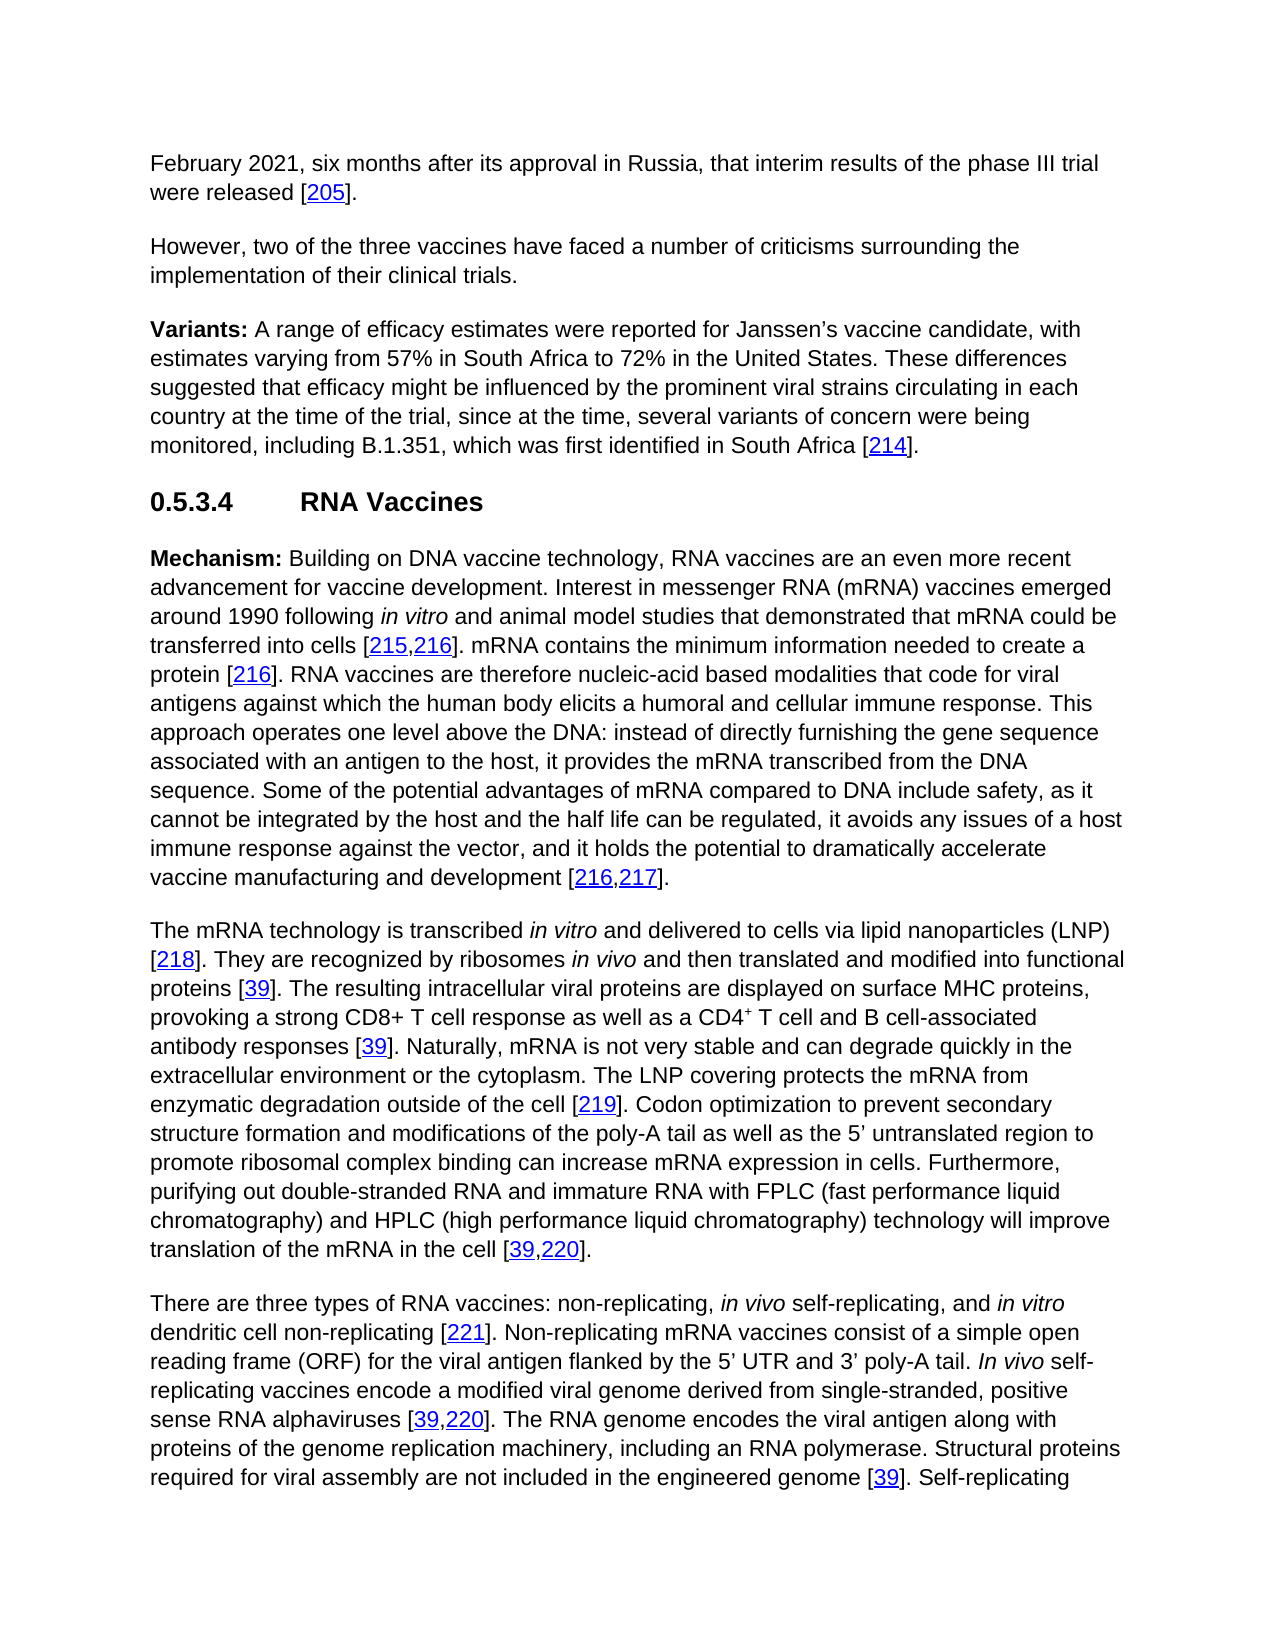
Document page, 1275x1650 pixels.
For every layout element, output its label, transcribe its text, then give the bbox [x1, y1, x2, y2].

text Variants: A range of efficacy estimates were reported for Janssen’s vaccine candidate, with estimates varying from 57% in South Africa to 72% in the United States. These differences suggested that efficacy might be influenced by the prominent viral strains circulating in each country at the time of the trial, since at the time, several variants of concern were being monitored, including B.1.351, which was first identified in South Africa [214]. [150, 316, 1125, 458]
text Mechanism: Building on DNA vaccine technology, RNA vaccines are an even more recent advancement for vaccine development. Interest in messenger RNA (mRNA) vaccines emerged around 1990 following in vitro and animal model studies that demonstrated that mRNA could be transferred into cells [215,216]. mRNA contains the minimum information needed to create a protein [216]. RNA vaccines are therefore nucleic-acid based modalities that code for viral antigens against which the human body elicits a humoral and cellular immune response. This approach operates one level above the DNA: instead of directly furnishing the gene sequence associated with an antigen to the host, it provides the mRNA transcribed from the DNA sequence. Some of the potential advantages of mRNA compared to DNA include safety, as it cannot be integrated by the host and the half life can be regulated, it avoids any issues of a host immune response against the vector, and it holds the potential to dramatically accelerate vaccine manufacturing and development [216,217]. [150, 545, 1125, 890]
subtitle 0.5.3.4 RNA Vaccines [150, 486, 1125, 517]
text The mRNA technology is transcribed in vitro and delivered to cells via lipid nanoparticles (LNP) [218]. They are recognized by ribosomes in vivo and then translated and modified into functional proteins [39]. The resulting intracellular viral proteins are displayed on surface MHC proteins, provoking a strong CD8+ T cell response as well as a CD4+ T cell and B cell-associated antibody responses [39]. Naturally, mRNA is not very stable and can degrade quickly in the extracellular environment or the cytoplasm. The LNP covering protects the mRNA from enzymatic degradation outside of the cell [219]. Codon optimization to prevent secondary structure formation and modifications of the poly-A tail as well as the 5’ untranslated region to promote ribosomal complex binding can increase mRNA expression in cells. Furthermore, purifying out double-stranded RNA and immature RNA with FPLC (fast performance liquid chromatography) and HPLC (high performance liquid chromatography) technology will improve translation of the mRNA in the cell [39,220]. [150, 917, 1125, 1262]
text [150, 150, 1125, 205]
text However, two of the three vaccines have faced a number of criticisms surrounding the implementation of their clinical trials. [150, 233, 1125, 288]
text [150, 1290, 1125, 1490]
